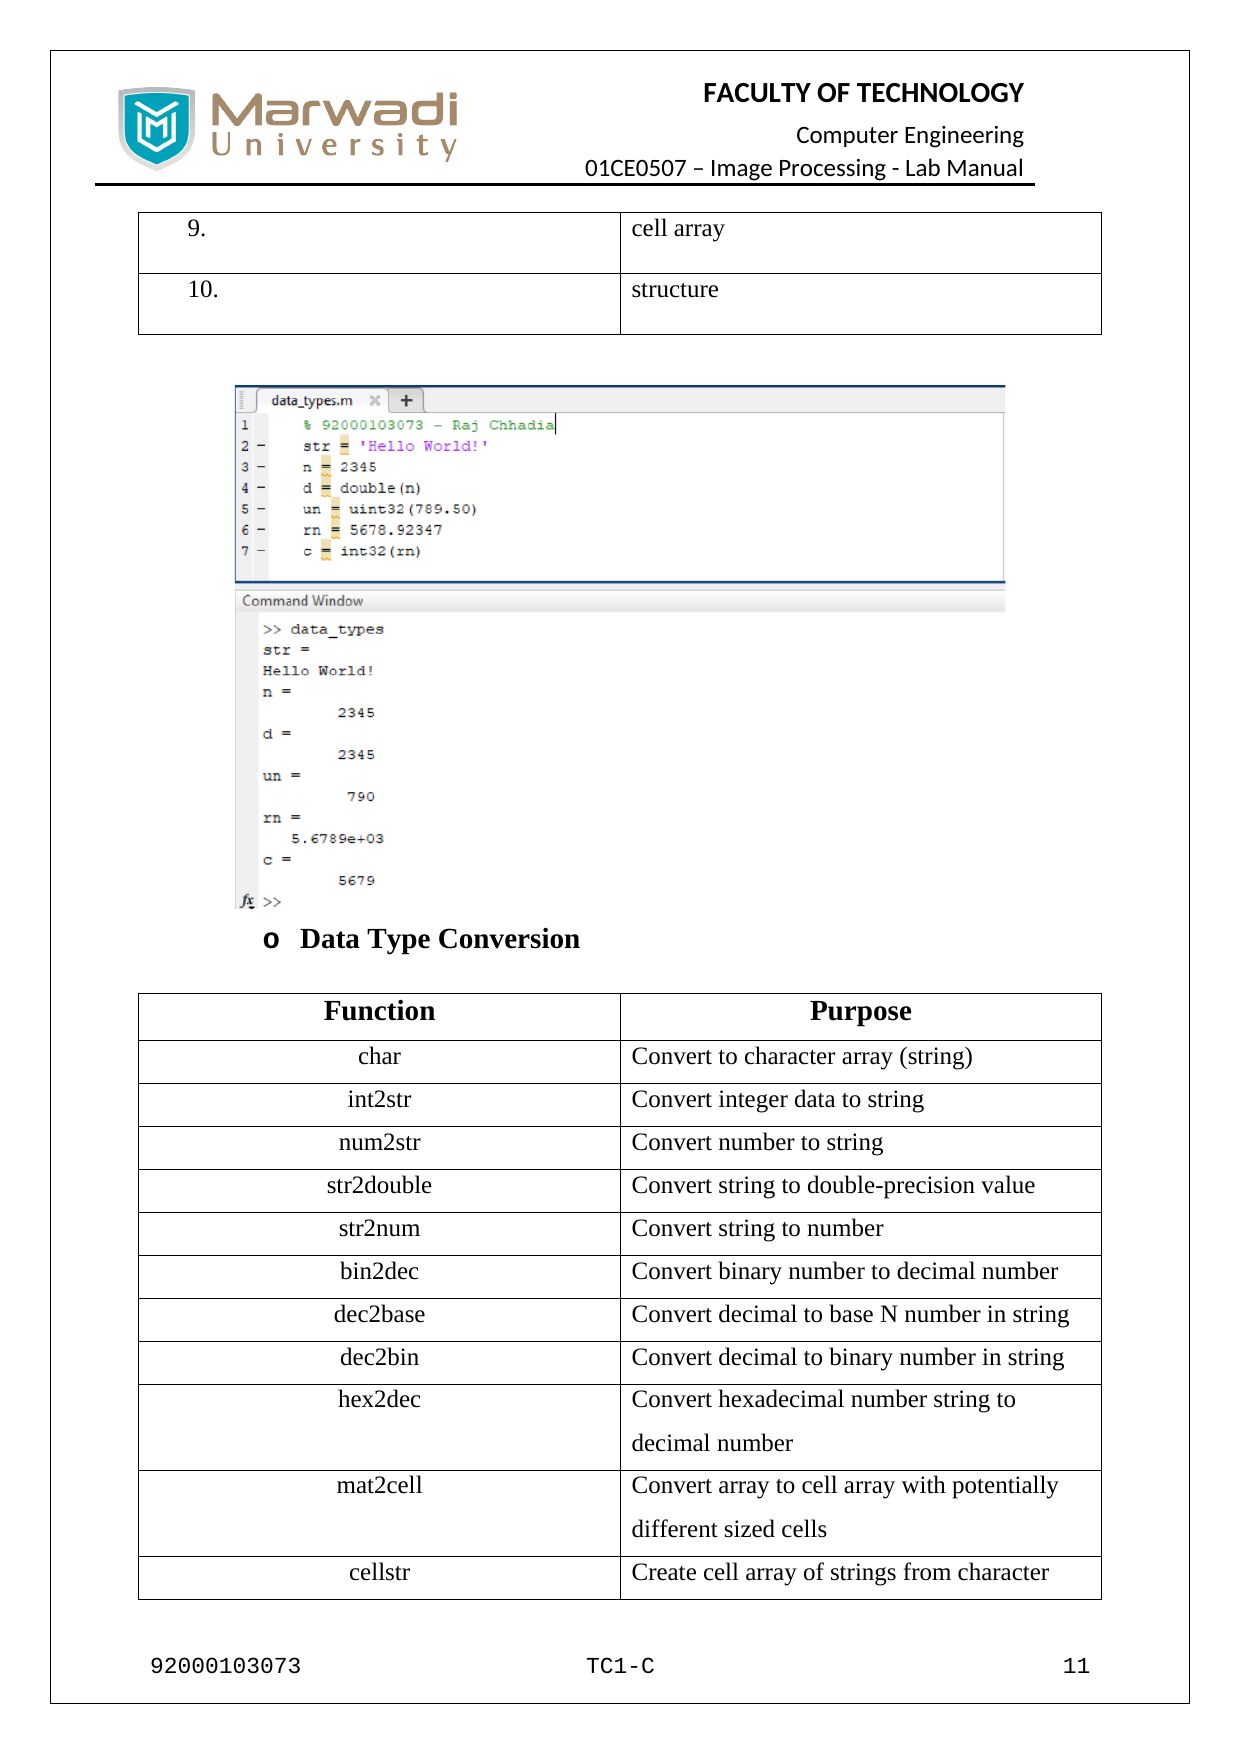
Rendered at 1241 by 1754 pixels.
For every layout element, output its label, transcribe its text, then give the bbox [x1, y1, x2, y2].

table_cell mat2cell [139, 1471, 620, 1556]
table_cell dec2bin [139, 1342, 620, 1383]
table_cell Convert number to string [621, 1127, 1101, 1169]
table_cell Convert array to cell array with potentially different sized cells [621, 1471, 1101, 1556]
table_cell dec2base [139, 1299, 620, 1341]
table_header Purpose [621, 994, 1101, 1040]
table_cell bin2dec [139, 1256, 620, 1298]
table_cell Convert string to number [621, 1213, 1101, 1255]
table_cell hex2dec [139, 1385, 620, 1469]
table_cell Convert binary number to decimal number [621, 1256, 1101, 1298]
table_cell cell array [621, 213, 1101, 273]
list Data Type Conversion [262, 922, 1090, 958]
table_cell structure [621, 274, 1101, 334]
table_cell Convert integer data to string [621, 1084, 1101, 1126]
picture [106, 73, 469, 182]
table_cell cellstr [139, 1557, 620, 1598]
picture [234, 385, 1006, 909]
table_header Function [139, 994, 620, 1040]
table_cell Convert decimal to binary number in string [621, 1342, 1101, 1383]
table_cell Convert decimal to base N number in string [621, 1299, 1101, 1341]
table_cell Convert string to double-precision value [621, 1170, 1101, 1212]
table_cell str2num [139, 1213, 620, 1255]
table_cell int2str [139, 1084, 620, 1126]
table_cell [139, 274, 620, 334]
table_cell char [139, 1041, 620, 1083]
table_cell Convert to character array (string) [621, 1041, 1101, 1083]
table_cell [139, 213, 620, 273]
table_cell str2double [139, 1170, 620, 1212]
table_cell num2str [139, 1127, 620, 1169]
table_cell Create cell array of strings from character array [621, 1557, 1101, 1598]
table_cell Convert hexadecimal number string to decimal number [621, 1385, 1101, 1469]
